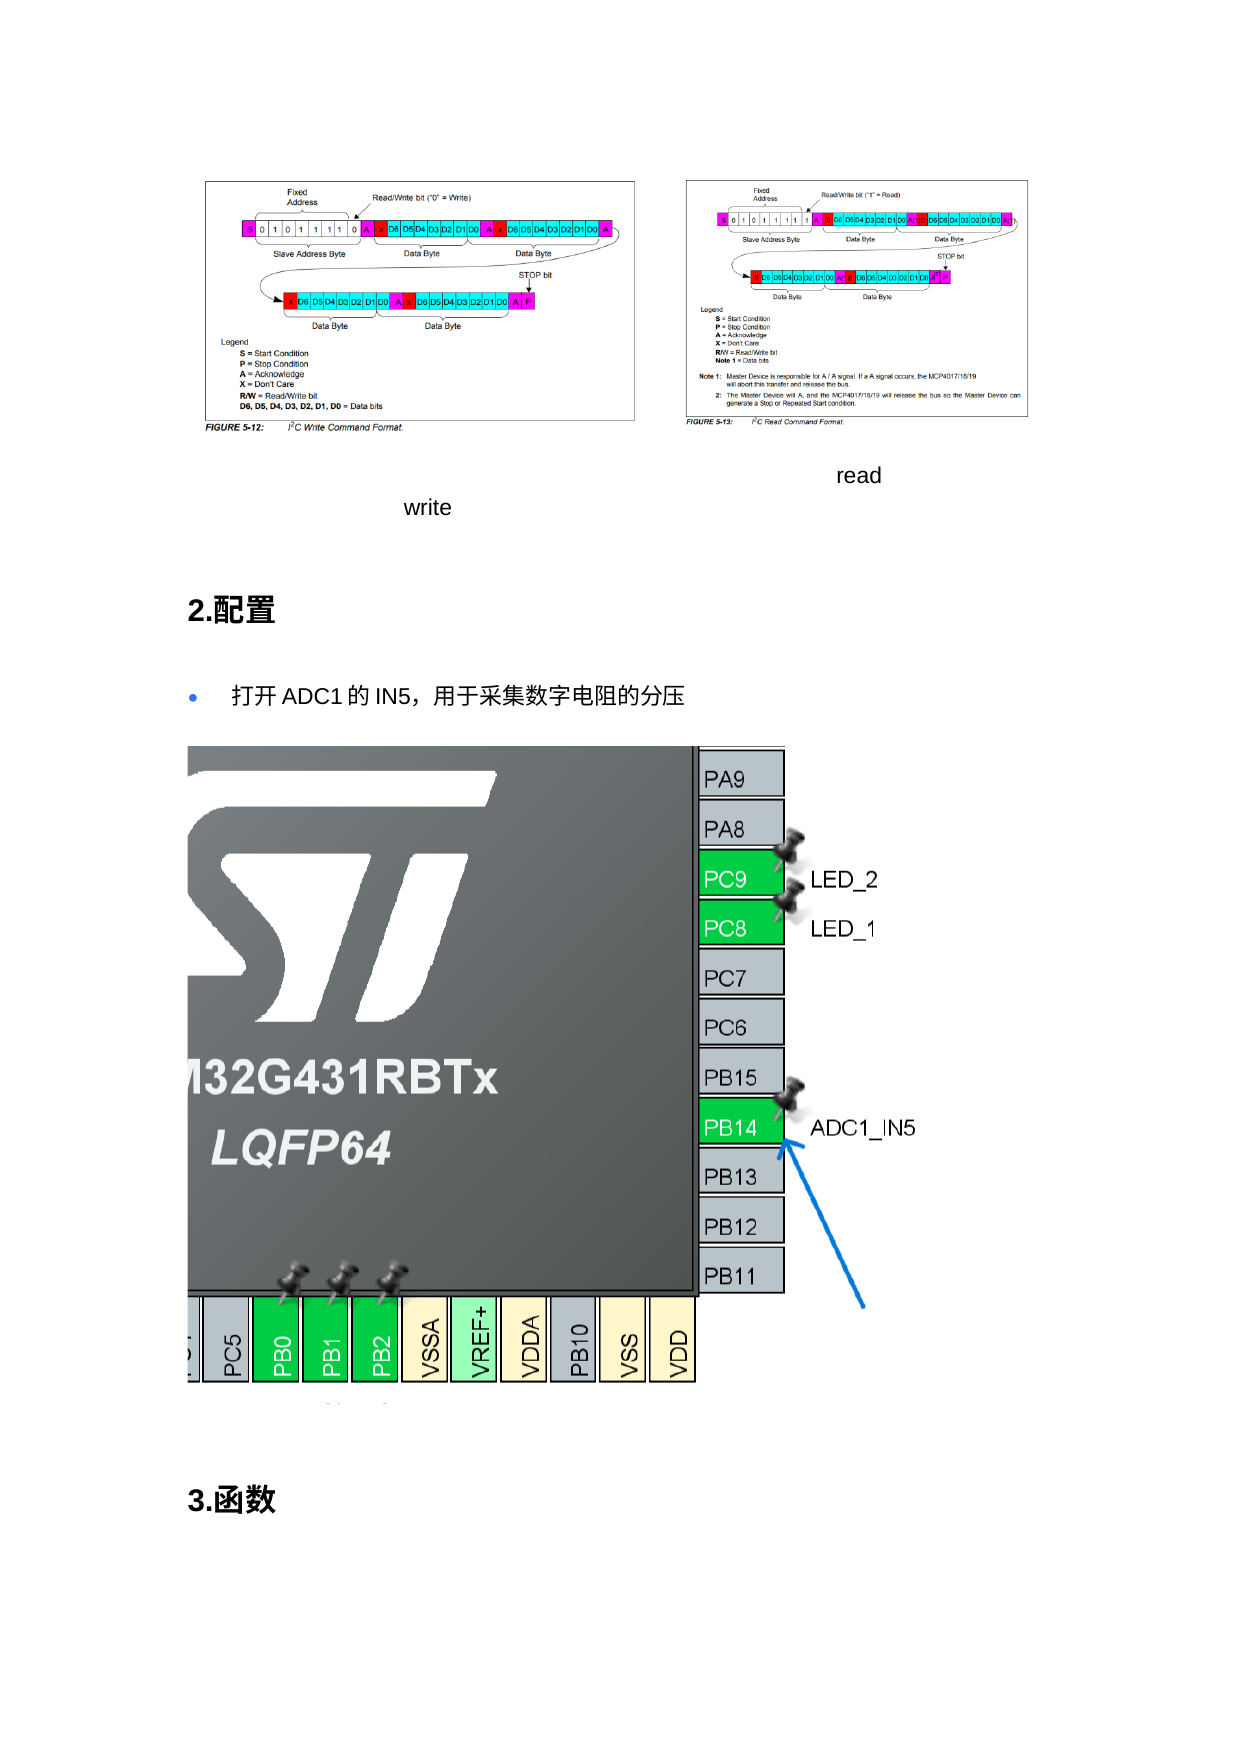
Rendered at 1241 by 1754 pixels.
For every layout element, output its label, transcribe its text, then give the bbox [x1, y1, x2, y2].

picture [198, 180, 656, 442]
picture [681, 180, 1037, 439]
text 2.配置 [187, 575, 1053, 640]
table_header write [186, 162, 669, 544]
table_header read [669, 162, 1049, 544]
picture [187, 746, 989, 1404]
list 打开ADC1的IN5，用于采集数字电阻的分压 [187, 662, 1053, 727]
text 3.函数 [187, 1465, 1053, 1530]
